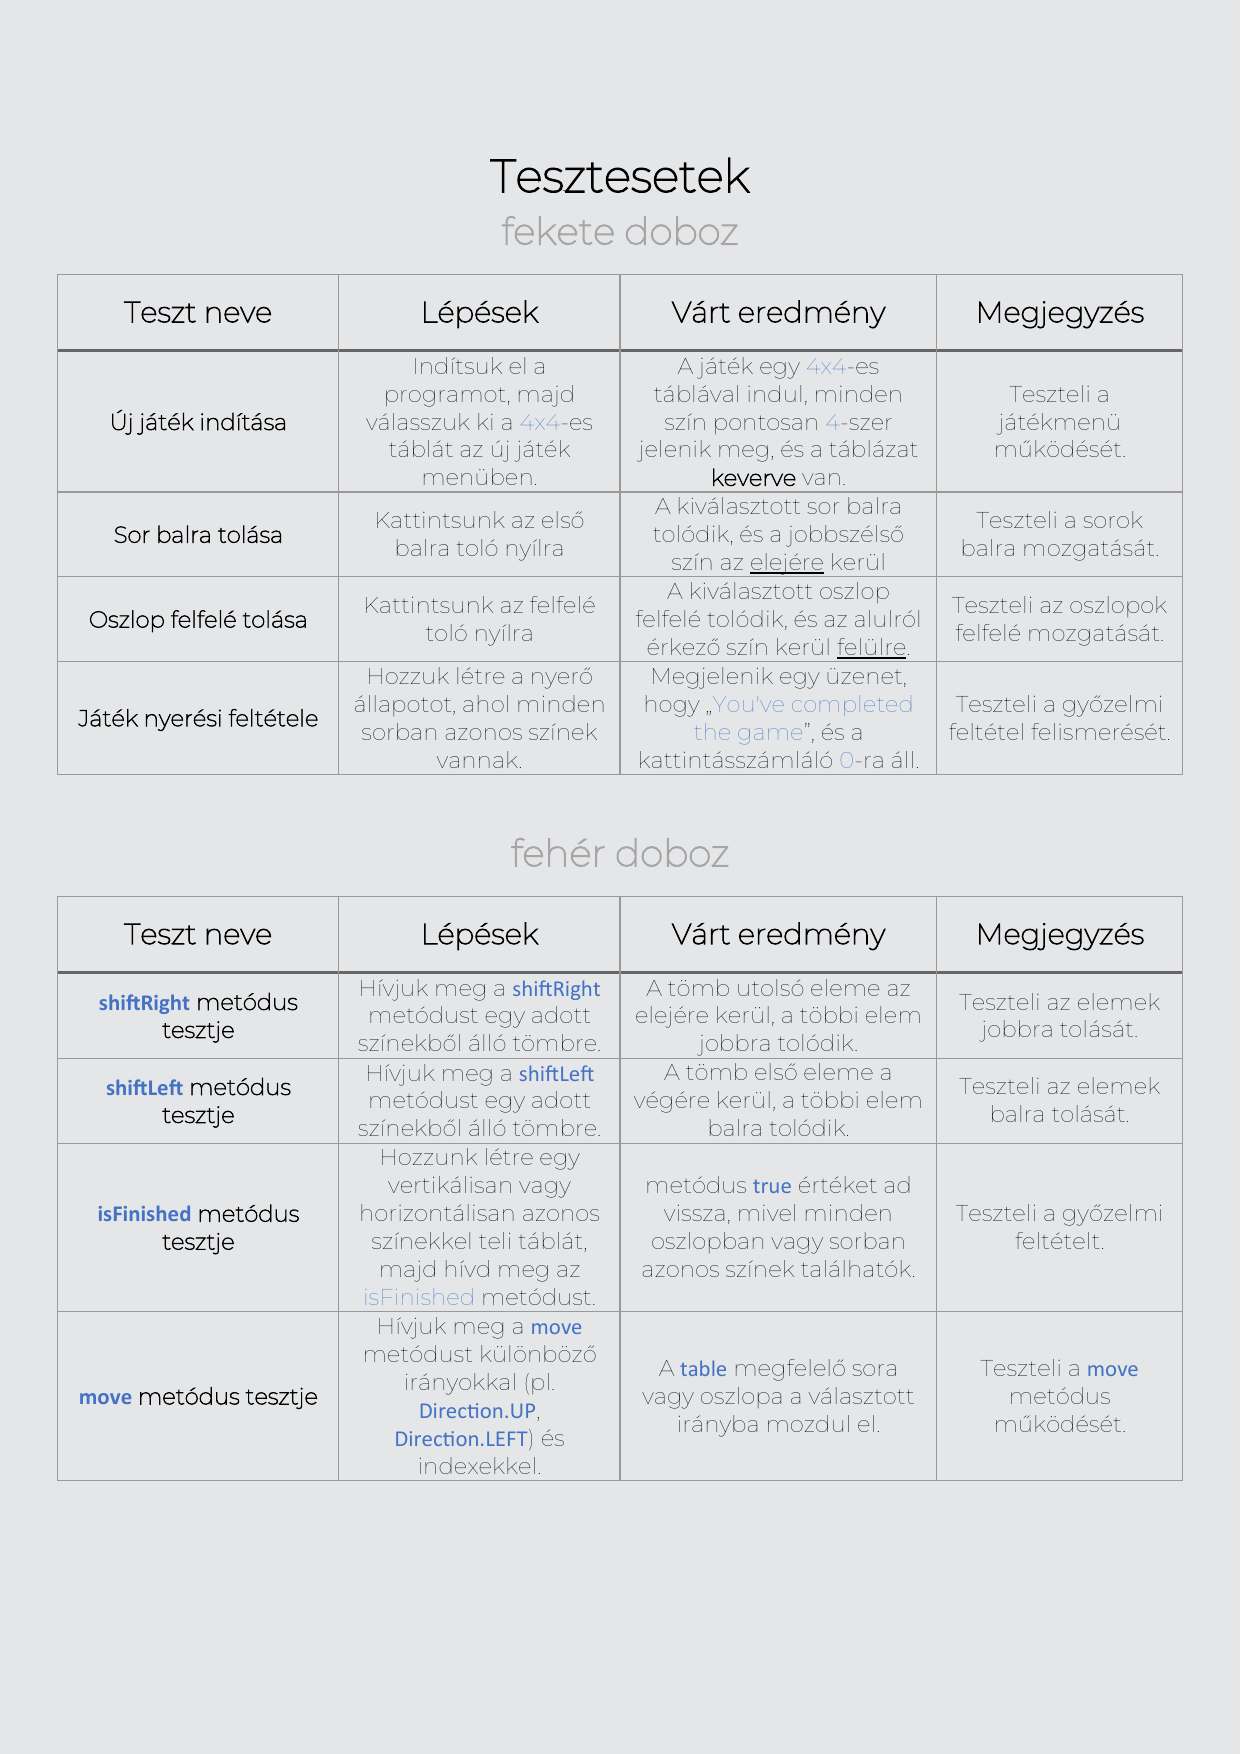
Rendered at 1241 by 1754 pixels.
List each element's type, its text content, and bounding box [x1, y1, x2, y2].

table_header Lépések [339, 275, 619, 349]
table_cell Teszteli az elemek balra tolását. [937, 1059, 1182, 1142]
table_cell A kiválasztott oszlop felfelé tolódik, és az alulról érkező szín kerül felülre. [621, 577, 936, 661]
table_cell A table megfelelő sora vagy oszlopa a választott irányba mozdul el. [621, 1312, 936, 1480]
table_cell A kiválasztott sor balra tolódik, és a jobbszélső szín az elejére kerül [621, 493, 936, 576]
table_header Teszt neve [58, 897, 338, 971]
table_cell Hívjuk meg a shiftRight metódust egy adott színekből álló tömbre. [339, 974, 619, 1058]
text fekete doboz [148, 208, 1093, 254]
table_cell metódus true értéket ad vissza, mivel minden oszlopban vagy sorban azonos színek találhatók. [621, 1144, 936, 1311]
table_header Megjegyzés [937, 897, 1182, 971]
table_cell Kattintsunk az felfelé toló nyílra [339, 577, 619, 661]
table_header Lépések [339, 897, 619, 971]
table_cell shiftRight metódus tesztje [58, 974, 338, 1058]
table_cell Játék nyerési feltétele [58, 662, 338, 774]
table_cell Új játék indítása [58, 352, 338, 491]
table_cell Hívjuk meg a shiftLeft metódust egy adott színekből álló tömbre. [339, 1059, 619, 1142]
table_cell Teszteli a sorok balra mozgatását. [937, 493, 1182, 576]
table_cell shiftLeft metódus tesztje [58, 1059, 338, 1142]
table_cell A játék egy 4x4-es táblával indul, minden szín pontosan 4-szer jelenik meg, és a táblázat keverve van. [621, 352, 936, 491]
table_cell A tömb első eleme a végére kerül, a többi elem balra tolódik. [621, 1059, 936, 1142]
text fehér doboz [148, 830, 1093, 876]
table_cell Megjelenik egy üzenet, hogy „You've completed the game”, és a kattintásszámláló 0-ra áll. [621, 662, 936, 774]
table_cell Teszteli az elemek jobbra tolását. [937, 974, 1182, 1058]
table_cell Kattintsunk az első balra toló nyílra [339, 493, 619, 576]
text Tesztesetek [148, 148, 1093, 203]
table_cell Teszteli a győzelmi feltételt. [937, 1144, 1182, 1311]
table_cell Indítsuk el a programot, majd válasszuk ki a 4x4-es táblát az új játék menüben. [339, 352, 619, 491]
table_cell isFinished metódus tesztje [58, 1144, 338, 1311]
table_cell Teszteli az oszlopok felfelé mozgatását. [937, 577, 1182, 661]
table_cell Teszteli a move metódus működését. [937, 1312, 1182, 1480]
table_cell Hozzuk létre a nyerő állapotot, ahol minden sorban azonos színek vannak. [339, 662, 619, 774]
table_cell Sor balra tolása [58, 493, 338, 576]
table_cell Teszteli a játékmenü működését. [937, 352, 1182, 491]
table_header Várt eredmény [621, 275, 936, 349]
table_cell Teszteli a győzelmi feltétel felismerését. [937, 662, 1182, 774]
table_cell Oszlop felfelé tolása [58, 577, 338, 661]
table_cell move metódus tesztje [58, 1312, 338, 1480]
table_cell Hívjuk meg a move metódust különböző irányokkal (pl. Direction.UP, Direction.LEFT) és indexekkel. [339, 1312, 619, 1480]
table_cell Hozzunk létre egy vertikálisan vagy horizontálisan azonos színekkel teli táblát, majd hívd meg az isFinished metódust. [339, 1144, 619, 1311]
table_header Várt eredmény [621, 897, 936, 971]
table_header Teszt neve [58, 275, 338, 349]
table_header Megjegyzés [937, 275, 1182, 349]
table_cell A tömb utolsó eleme az elejére kerül, a többi elem jobbra tolódik. [621, 974, 936, 1058]
